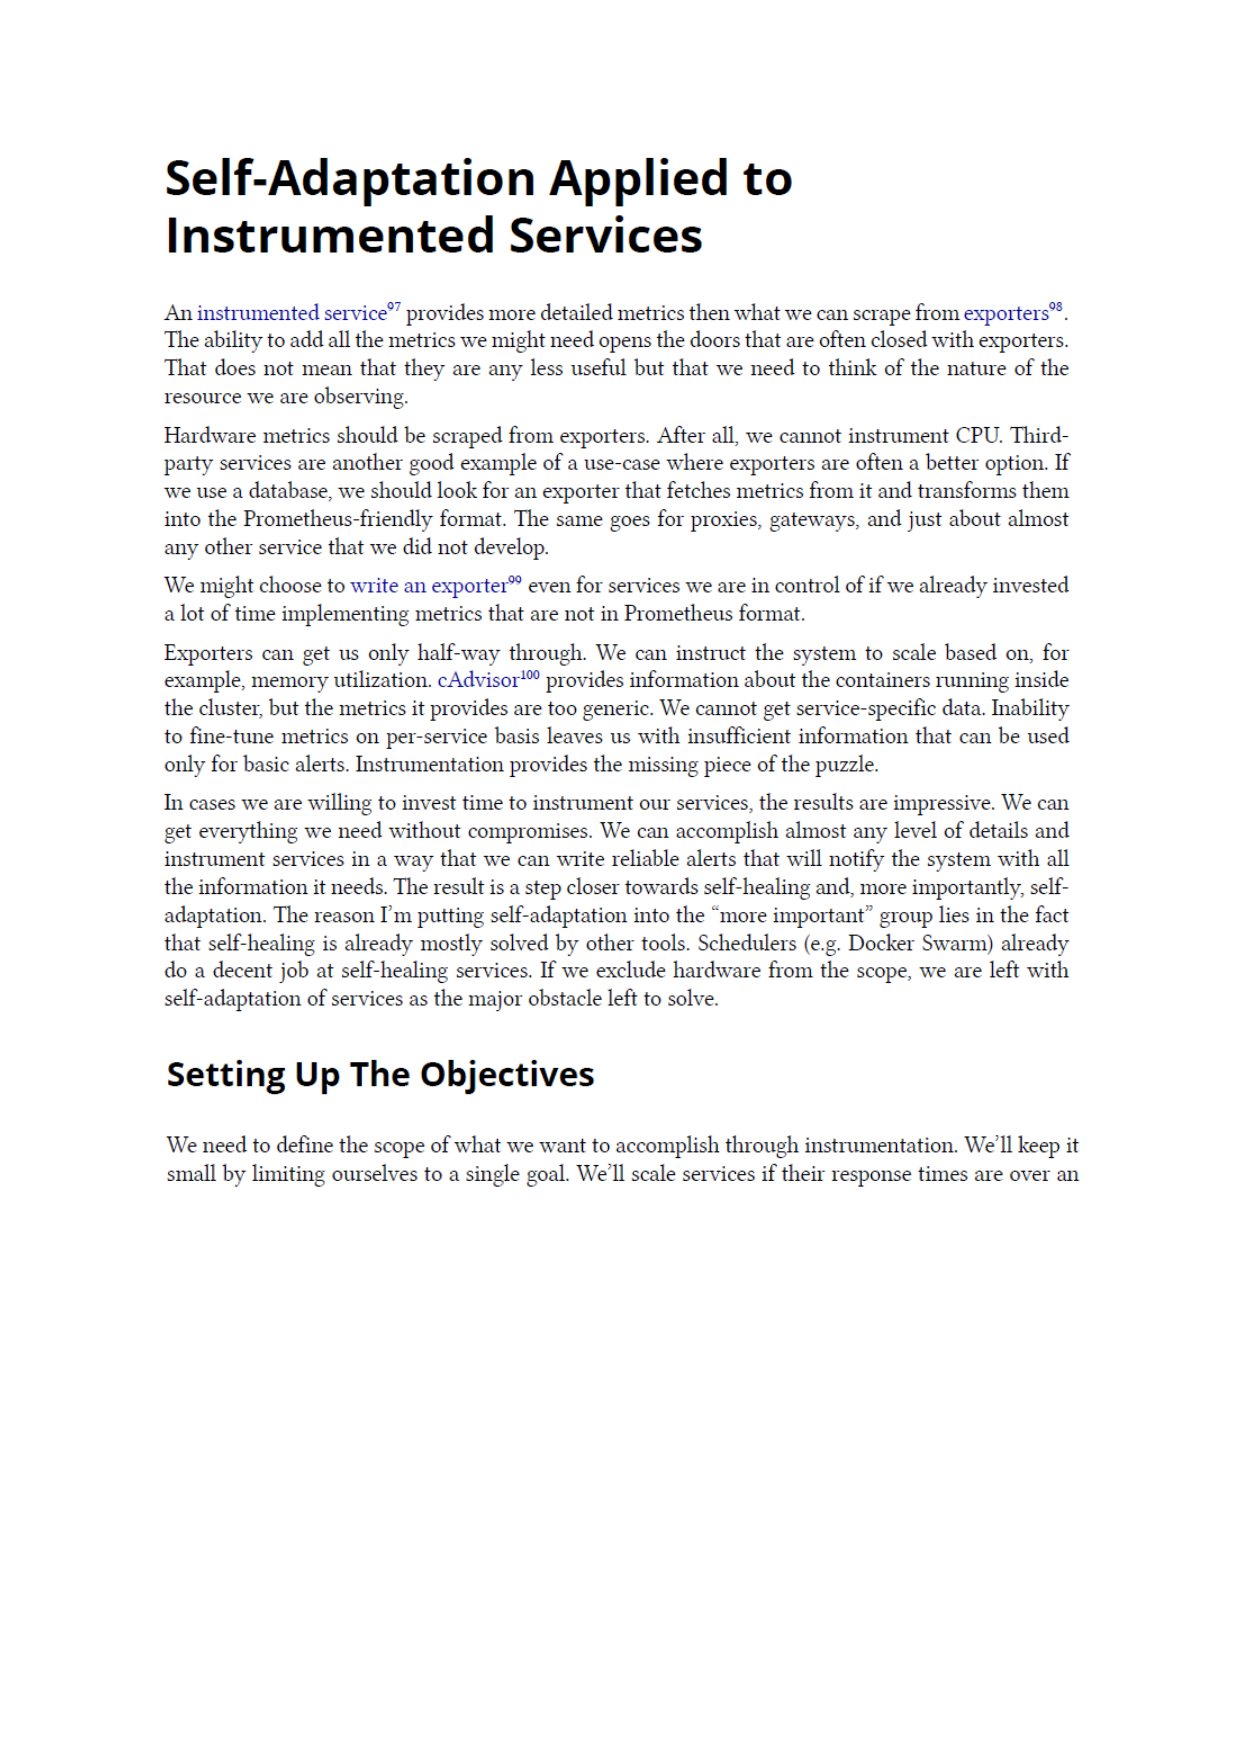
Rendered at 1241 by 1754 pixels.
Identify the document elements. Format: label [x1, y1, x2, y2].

picture [150, 150, 1091, 1027]
picture [150, 1045, 1091, 1197]
